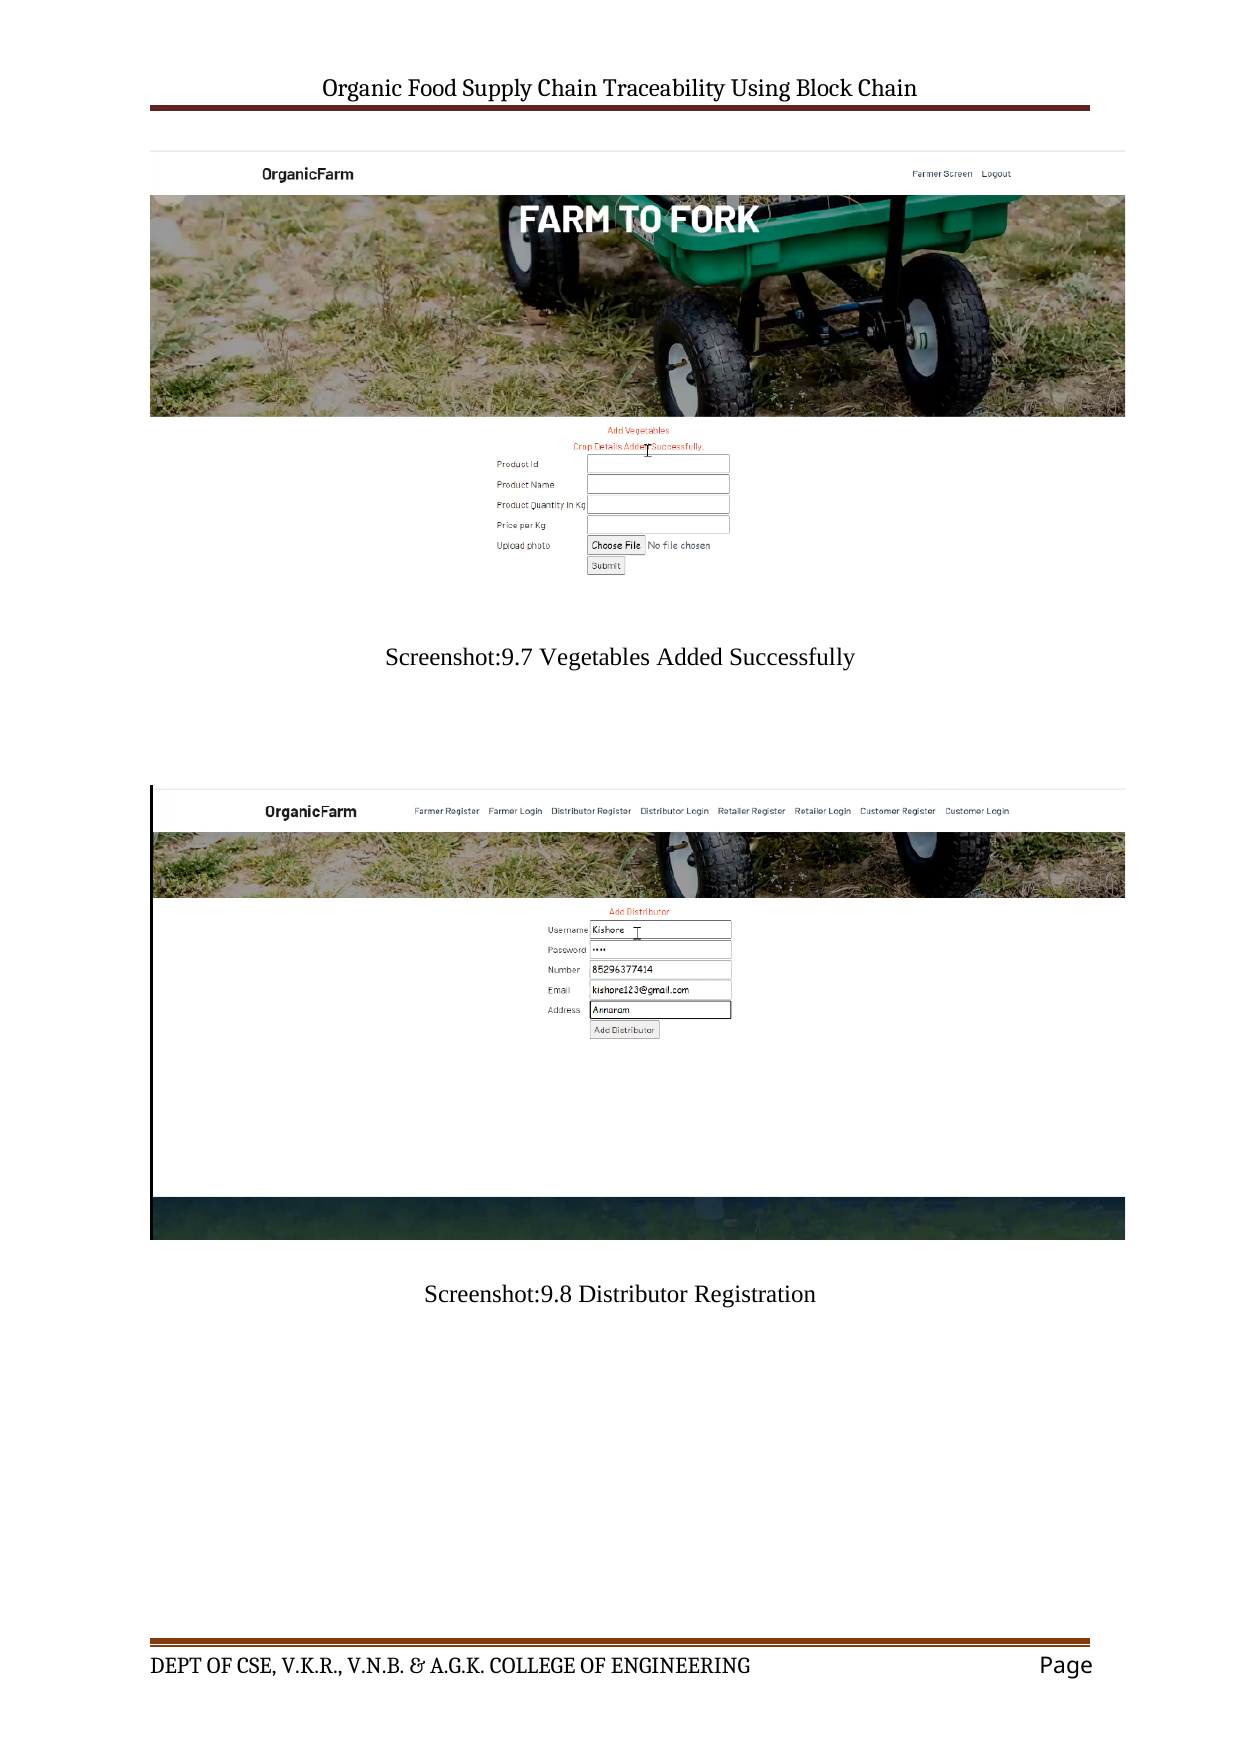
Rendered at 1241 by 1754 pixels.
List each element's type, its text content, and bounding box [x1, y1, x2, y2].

text Screenshot:9.8 Distributor Registration [150, 1279, 1090, 1308]
picture [150, 150, 1125, 603]
text Screenshot:9.7 Vegetables Added Successfully [150, 642, 1090, 670]
picture [150, 785, 1125, 1240]
